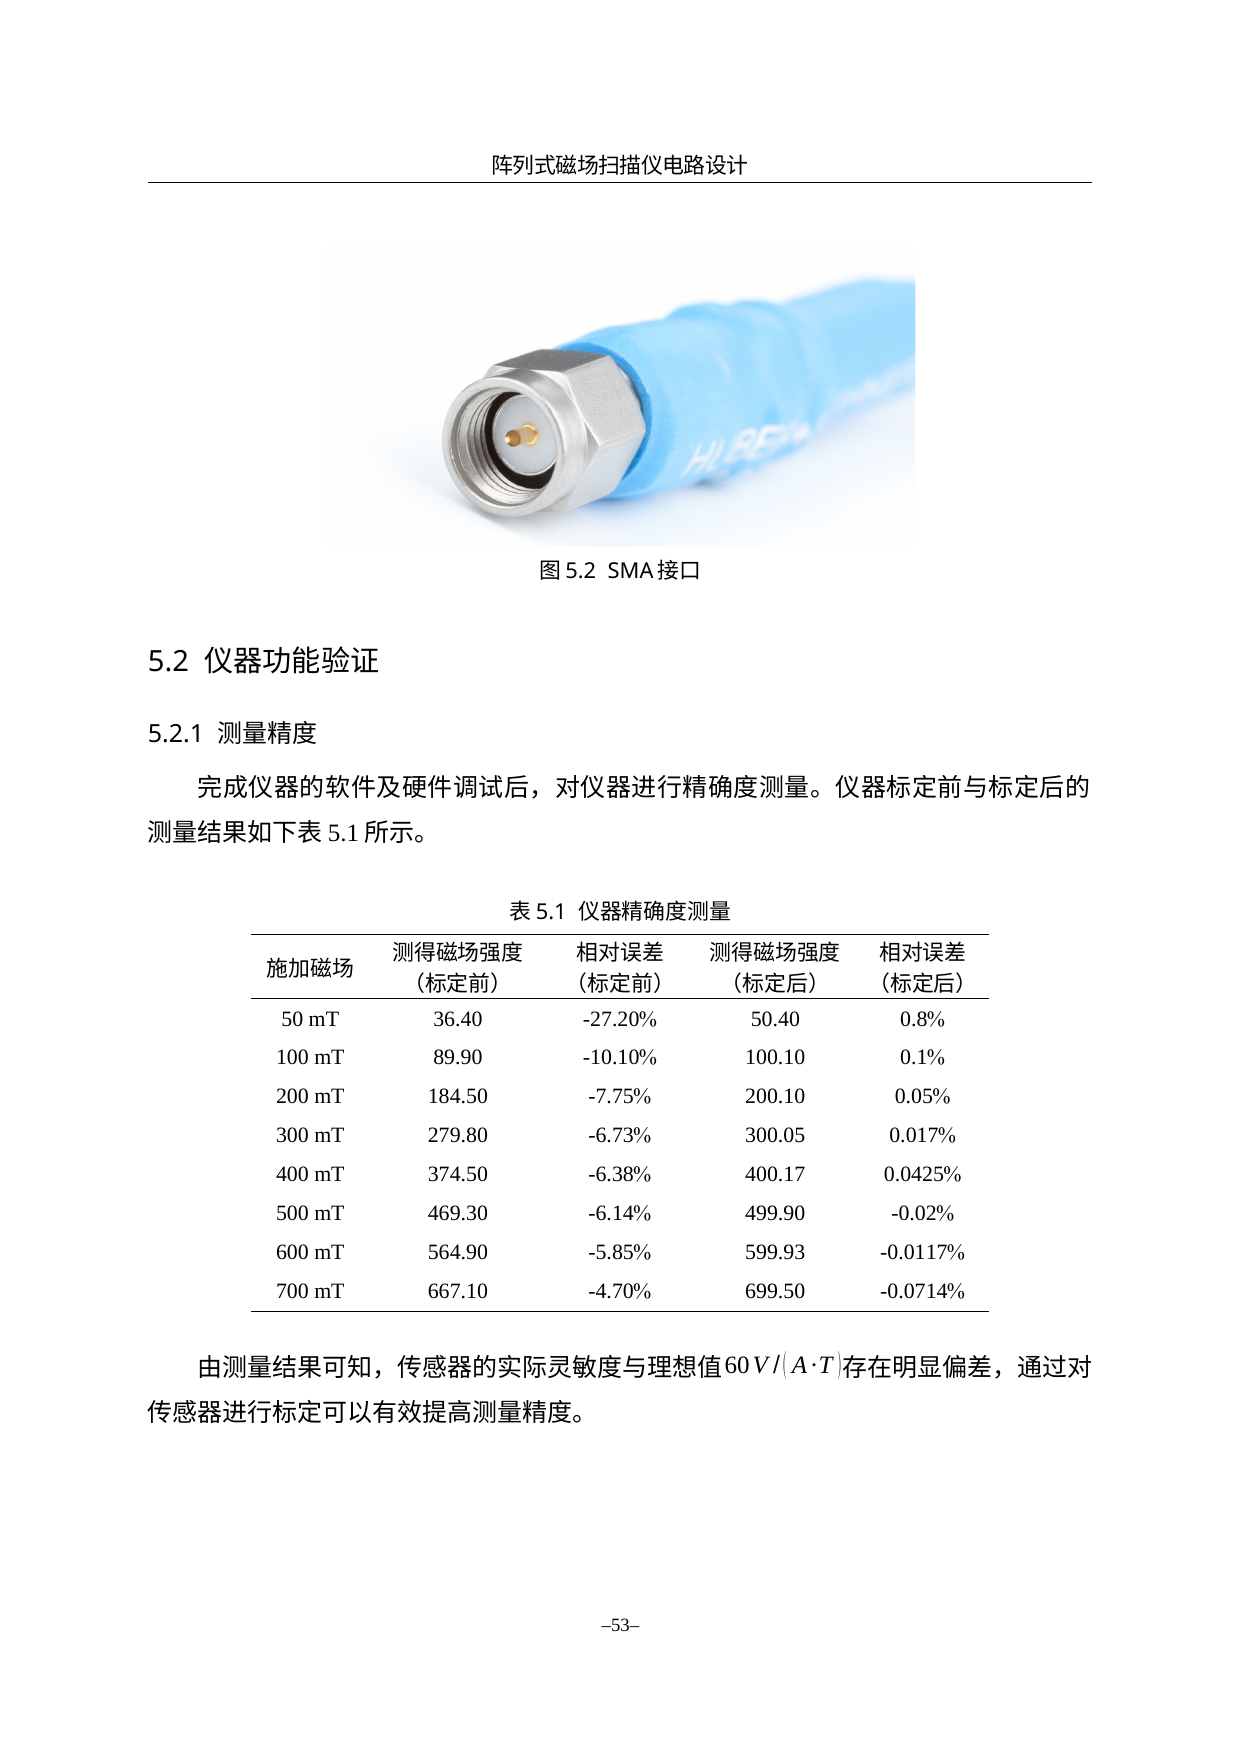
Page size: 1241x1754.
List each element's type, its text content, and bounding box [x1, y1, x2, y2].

table_cell 50.40 [694, 999, 856, 1037]
table_cell -0.02 [856, 1194, 989, 1232]
table_cell 700 mT [251, 1272, 369, 1311]
picture [325, 245, 916, 547]
table_cell -0.0117 [856, 1233, 989, 1272]
table_cell 300 mT [251, 1115, 369, 1154]
table_cell 36.40 [369, 999, 546, 1037]
table_cell 599.93 [694, 1233, 856, 1272]
table_header 施加磁场 [251, 935, 369, 998]
table_cell -7.75 [546, 1076, 694, 1115]
table_cell 0.8 [856, 999, 989, 1037]
table_cell 500 mT [251, 1194, 369, 1232]
table_cell 100 mT [251, 1037, 369, 1076]
text 表5.1 仪器精确度测量 [148, 894, 1092, 926]
table_cell 600 mT [251, 1233, 369, 1272]
table_cell 0.1 [856, 1037, 989, 1076]
table_cell -6.73 [546, 1115, 694, 1154]
table_cell -6.38 [546, 1154, 694, 1193]
table_header 相对误差（标定前） [546, 935, 694, 998]
table_cell 564.90 [369, 1233, 546, 1272]
table_header 测得磁场强度（标定后） [694, 935, 856, 998]
table_cell 50 mT [251, 999, 369, 1037]
table_header 相对误差（标定后） [856, 935, 989, 998]
table_cell 200 mT [251, 1076, 369, 1115]
table_cell 400 mT [251, 1154, 369, 1193]
table_cell 184.50 [369, 1076, 546, 1115]
table_cell -4.70 [546, 1272, 694, 1311]
table_cell 300.05 [694, 1115, 856, 1154]
table_cell 499.90 [694, 1194, 856, 1232]
text 图5.2 SMA接口 [148, 553, 1092, 585]
table_cell 0.0425 [856, 1154, 989, 1193]
subtitle 5.2 仪器功能验证 [148, 637, 1092, 679]
table_cell -5.85 [546, 1233, 694, 1272]
table_cell 100.10 [694, 1037, 856, 1076]
table_cell 699.50 [694, 1272, 856, 1311]
table_cell 469.30 [369, 1194, 546, 1232]
table_cell 200.10 [694, 1076, 856, 1115]
text 完成仪器的软件及硬件调试后，对仪器进行精确度测量。仪器标定前与标定后的测量结果如下表5.1所示。 [148, 767, 1092, 849]
table_cell 89.90 [369, 1037, 546, 1076]
table_cell 374.50 [369, 1154, 546, 1193]
table_cell -27.20 [546, 999, 694, 1037]
table_cell -10.10 [546, 1037, 694, 1076]
table_cell 279.80 [369, 1115, 546, 1154]
table_header 测得磁场强度（标定前） [369, 935, 546, 998]
text 由测量结果可知，传感器的实际灵敏度与理想值存在明显偏差，通过对传感器进行标定可以有效提高测量精度。 [148, 1348, 1092, 1429]
table_cell 0.05 [856, 1076, 989, 1115]
table_cell 667.10 [369, 1272, 546, 1311]
table_cell 0.017 [856, 1115, 989, 1154]
subtitle 5.2.1 测量精度 [148, 713, 1092, 749]
table_cell 400.17 [694, 1154, 856, 1193]
table_cell -6.14 [546, 1194, 694, 1232]
table_cell -0.0714 [856, 1272, 989, 1311]
